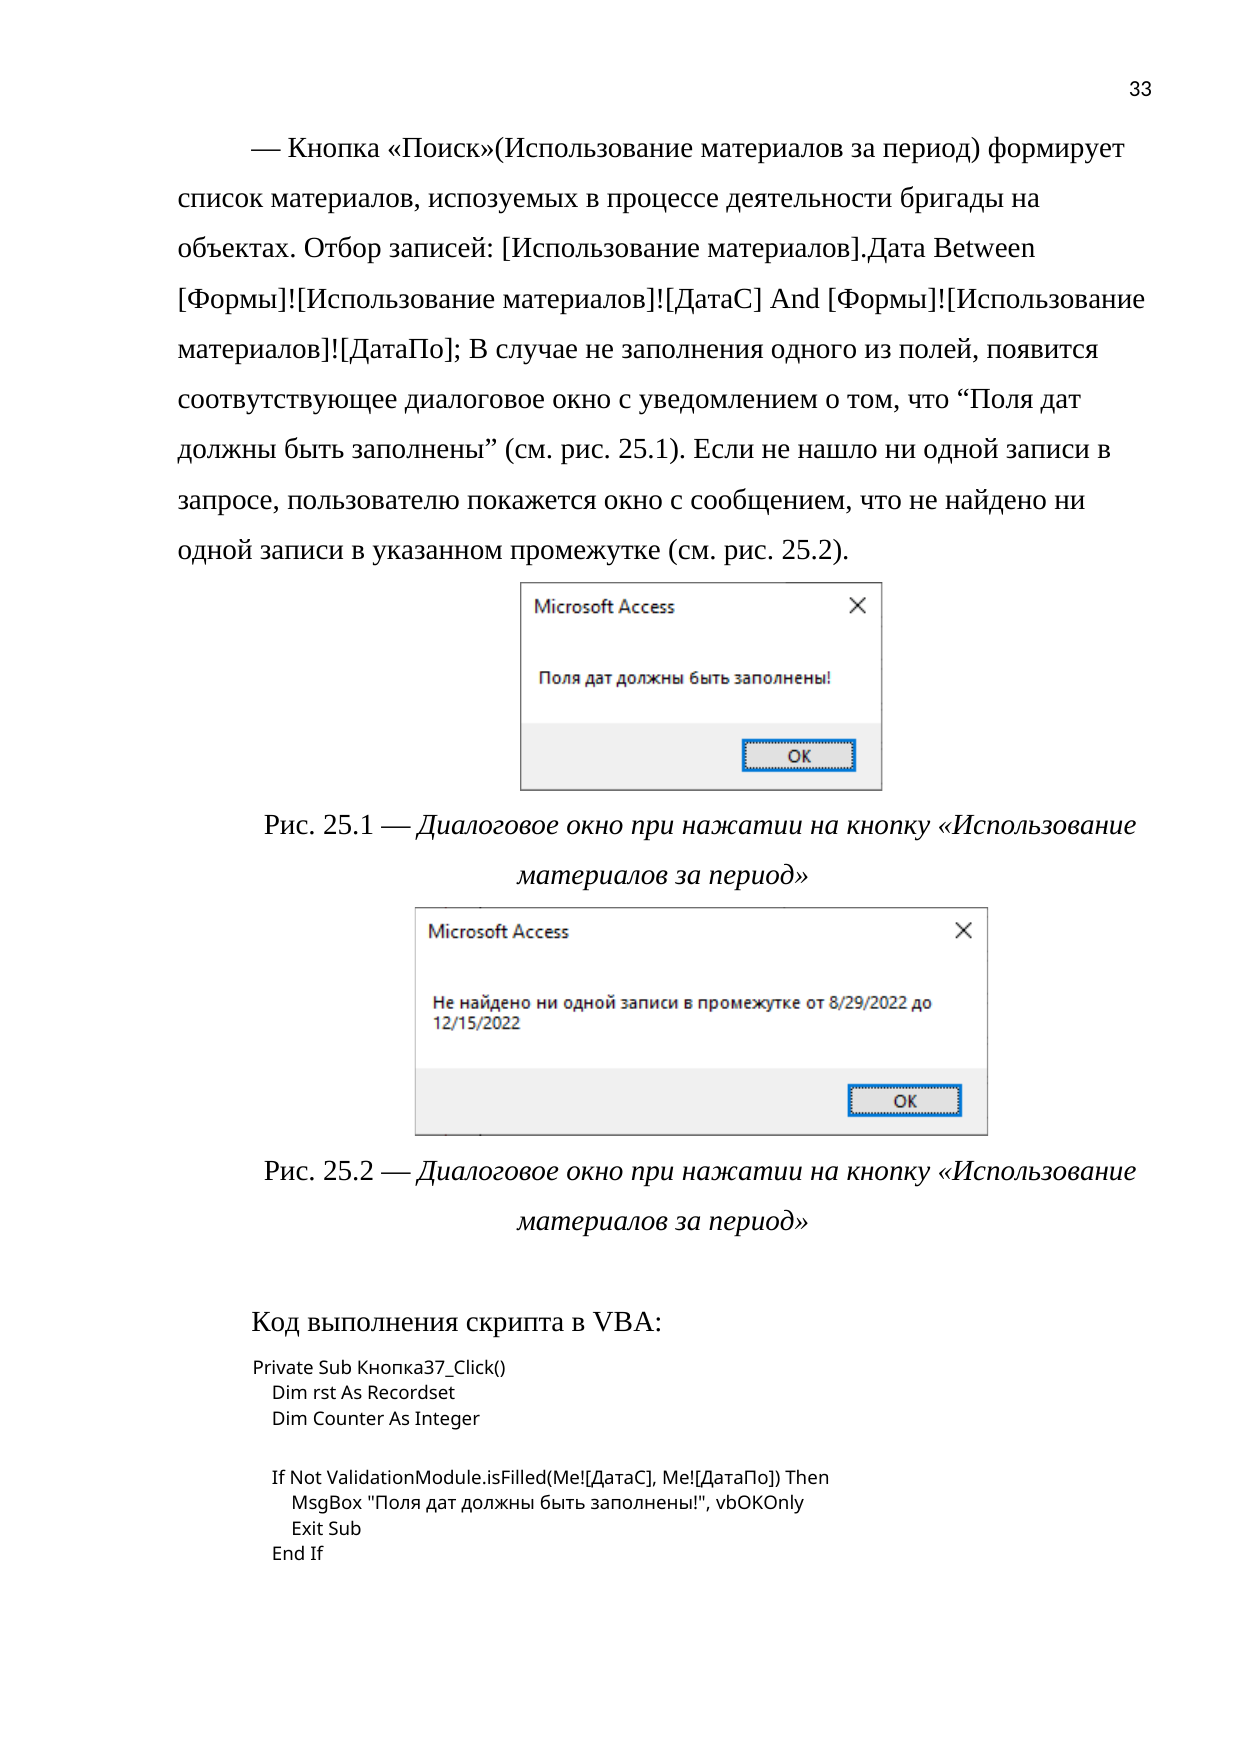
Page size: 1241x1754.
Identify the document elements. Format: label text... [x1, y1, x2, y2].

text — Кнопка «Поиск»(Использование материалов за период) формирует список материалов, испозуемых в процессе деятельности бригады на объектах. Отбор записей: [Использование материалов].Дата Between [Формы]![Использование материалов]![ДатаС] And [Формы]![Использование материалов]![ДатаПо]; В случае не заполнения одного из полей, появится соотвутствующее диалоговое окно с уведомлением о том, что “Поля дат должны быть заполнены” (см. рис. 25.1). Если не нашло ни одной записи в запросе, пользователю покажется окно с сообщением, что не найдено ни одной записи в указанном промежутке (см. рис. 25.2). [177, 130, 1152, 566]
text End If [177, 1541, 1152, 1566]
text Exit Sub [177, 1515, 1152, 1541]
text MsgBox "Поля дат должны быть заполнены!", vbOKOnly [177, 1489, 1152, 1515]
picture [520, 582, 883, 791]
picture [414, 907, 989, 1136]
text Dim rst As Recordset [177, 1379, 1152, 1405]
text Private Sub Кнопка37_Click() [177, 1354, 1152, 1379]
text If Not ValidationModule.isFilled(Me![ДатаС], Me![ДатаПо]) Then [177, 1464, 1152, 1489]
text Dim Counter As Integer [177, 1405, 1152, 1431]
text Код выполнения скрипта в VBA: [177, 1304, 1152, 1337]
text Рис. 25.1 — Диалоговое окно при нажатии на кнопку «Использование материалов за период» [177, 807, 1152, 891]
text Рис. 25.2 — Диалоговое окно при нажатии на кнопку «Использование материалов за период» [177, 1153, 1152, 1237]
